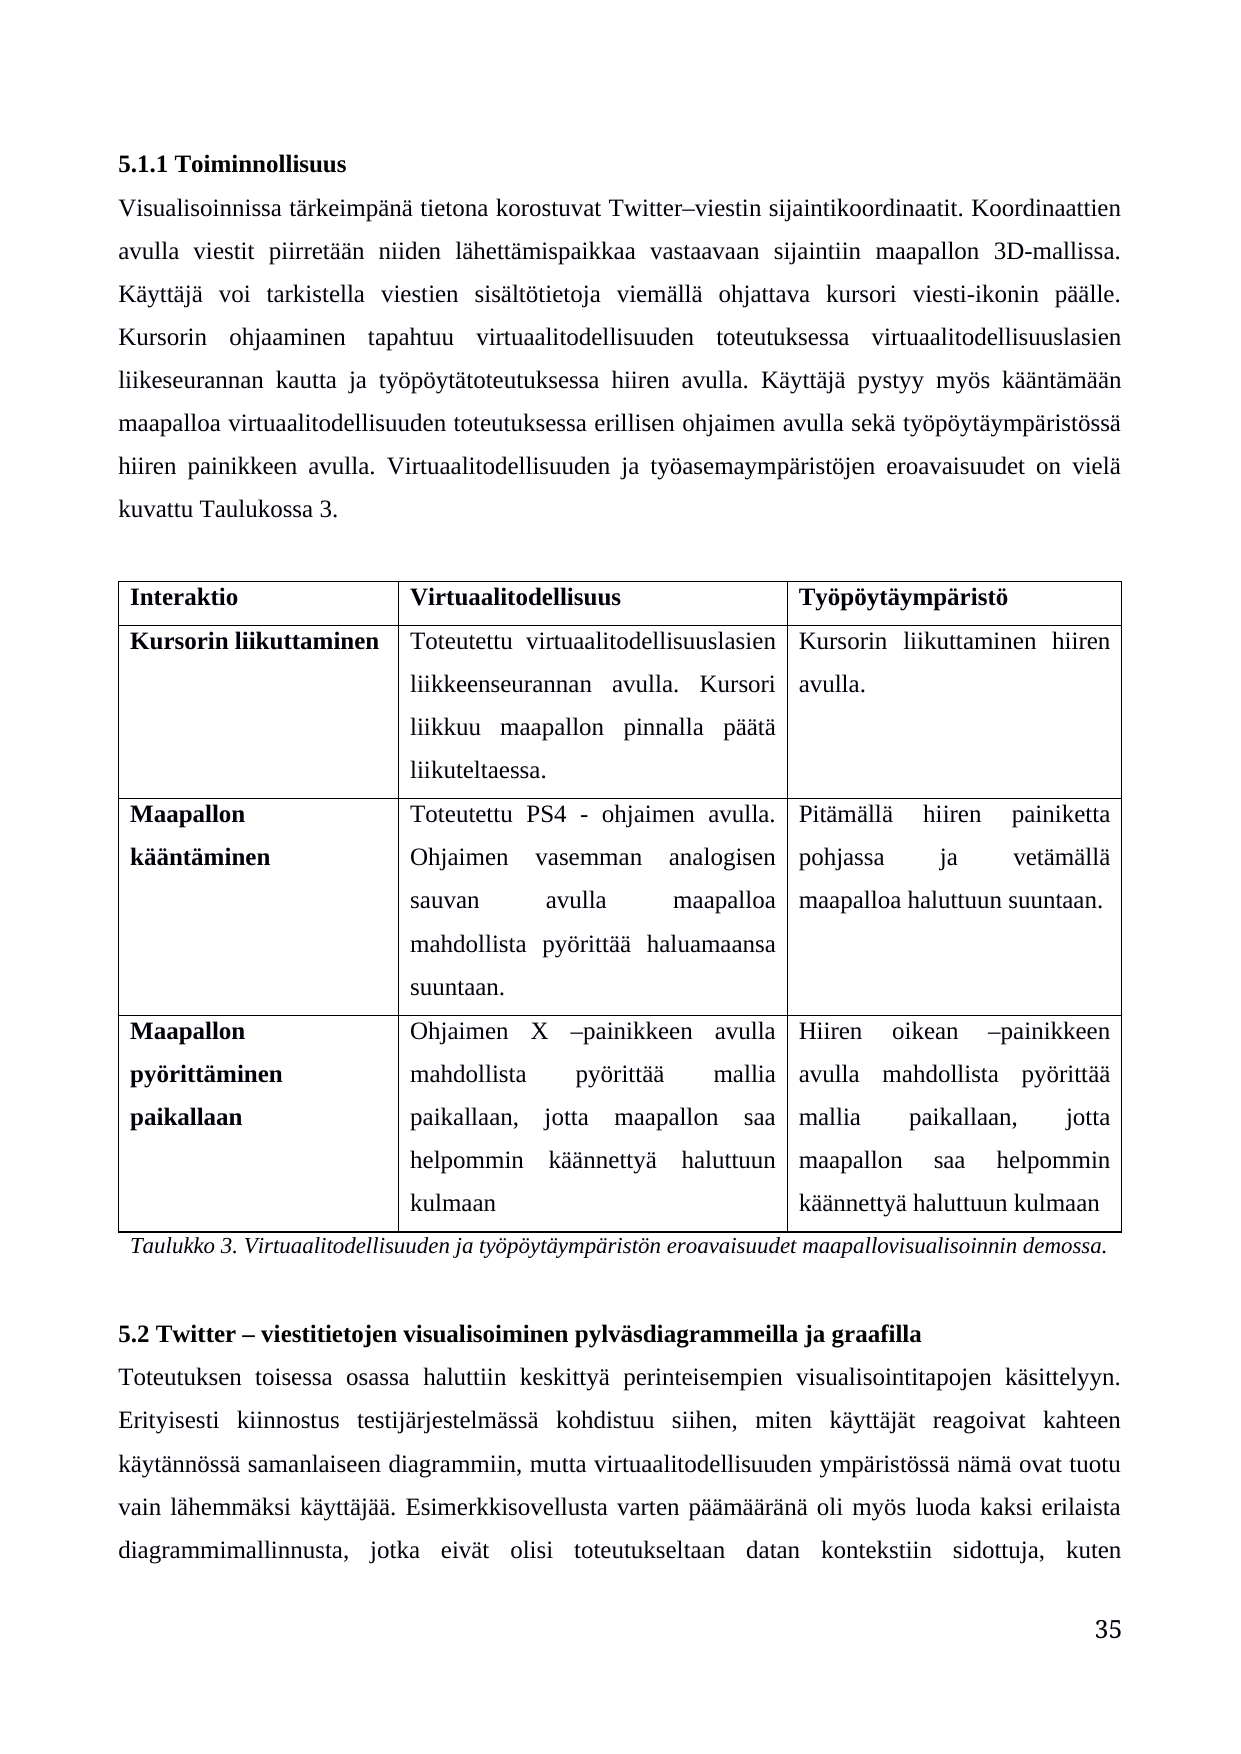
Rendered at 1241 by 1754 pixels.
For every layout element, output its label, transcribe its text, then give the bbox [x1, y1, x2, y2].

table_header Työpöytäympäristö [788, 582, 1121, 625]
table_header Interaktio [119, 582, 398, 625]
table_cell Toteutettu virtuaalitodellisuuslasien liikkeenseurannan avulla. Kursori liikkuu maapallon pinnalla päätä liikuteltaessa. [399, 626, 787, 798]
table_cell Kursorin liikuttaminen hiiren avulla. [788, 626, 1121, 798]
text 5.1.1 Toiminnollisuus [118, 149, 1122, 178]
text Visualisoinnissa tärkeimpänä tietona korostuvat Twitter–viestin sijaintikoordinaatit. Koordinaattien avulla viestit piirretään niiden lähettämispaikkaa vastaavaan sijaintiin maapallon 3D-mallissa. Käyttäjä voi tarkistella viestien sisältötietoja viemällä ohjattava kursori viesti-ikonin päälle. Kursorin ohjaaminen tapahtuu virtuaalitodellisuuden toteutuksessa virtuaalitodellisuuslasien liikeseurannan kautta ja työpöytätoteutuksessa hiiren avulla. Käyttäjä pystyy myös kääntämään maapalloa virtuaalitodellisuuden toteutuksessa erillisen ohjaimen avulla sekä työpöytäympäristössä hiiren painikkeen avulla. Virtuaalitodellisuuden ja työasemaympäristöjen eroavaisuudet on vielä kuvattu Taulukossa 3. [118, 193, 1122, 523]
table_cell Toteutettu PS4 - ohjaimen avulla. Ohjaimen vasemman analogisen sauvan avulla maapalloa mahdollista pyörittää haluamaansa suuntaan. [399, 799, 787, 1015]
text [118, 1362, 1122, 1564]
table_header Virtuaalitodellisuus [399, 582, 787, 625]
table_cell Kursorin liikuttaminen [119, 626, 398, 798]
table_cell Maapallon kääntäminen [119, 799, 398, 1015]
text 5.2 Twitter – viestitietojen visualisoiminen pylväsdiagrammeilla ja graafilla [118, 1319, 1122, 1348]
text Taulukko 3. Virtuaalitodellisuuden ja työpöytäympäristön eroavaisuudet maapallovisualisoinnin demossa. [118, 1233, 1122, 1259]
table_cell Maapallon pyörittäminen paikallaan [119, 1016, 398, 1231]
table_cell Ohjaimen X –painikkeen avulla mahdollista pyörittää mallia paikallaan, jotta maapallon saa helpommin käännettyä haluttuun kulmaan [399, 1016, 787, 1231]
table_cell Pitämällä hiiren painiketta pohjassa ja vetämällä maapalloa haluttuun suuntaan. [788, 799, 1121, 1015]
table_cell Hiiren oikean –painikkeen avulla mahdollista pyörittää mallia paikallaan, jotta maapallon saa helpommin käännettyä haluttuun kulmaan [788, 1016, 1121, 1231]
